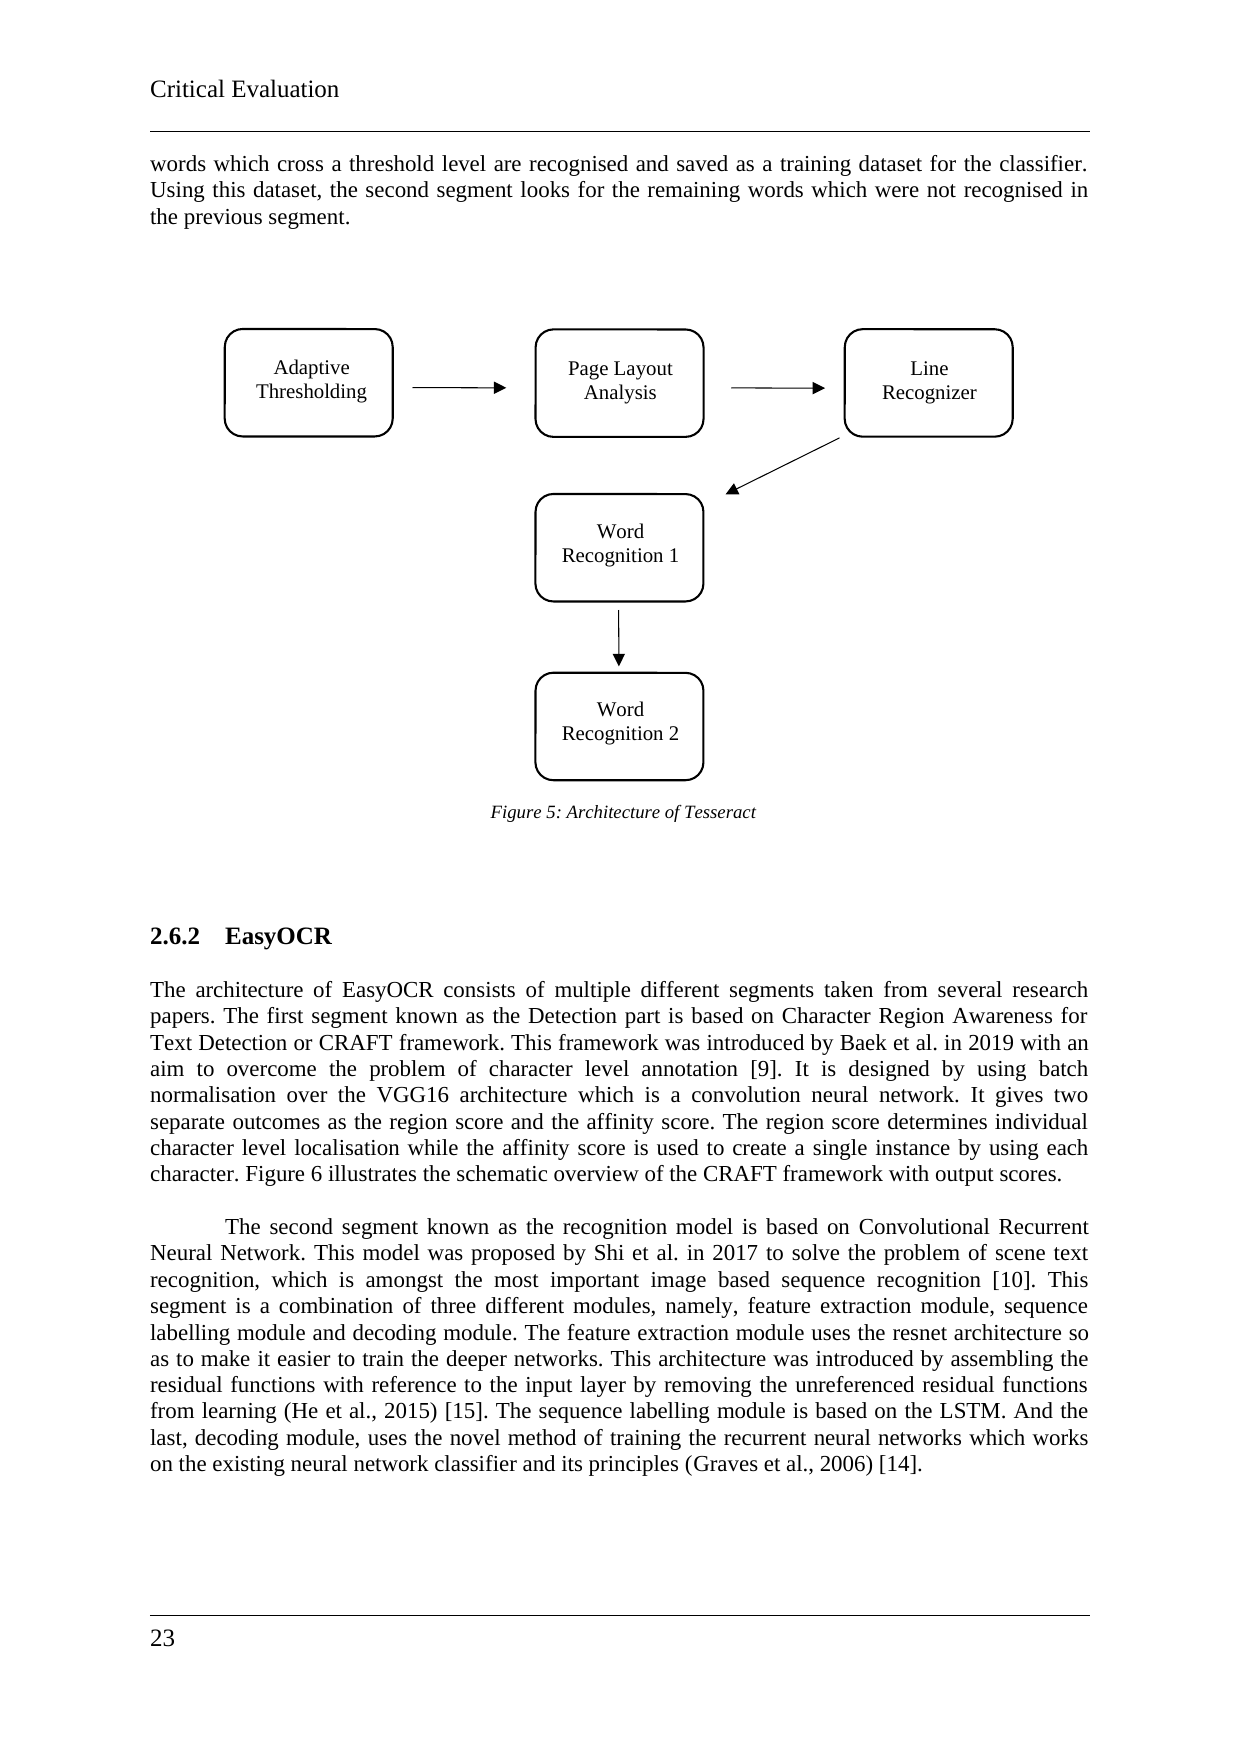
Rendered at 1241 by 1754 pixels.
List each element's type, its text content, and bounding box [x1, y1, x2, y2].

text The second segment known as the recognition model is based on Convolutional Recurrent Neural Network. This model was proposed by Shi et al. in 2017 to solve the problem of scene text recognition, which is amongst the most important image based sequence recognition [10]. This segment is a combination of three different modules, namely, feature extraction module, sequence labelling module and decoding module. The feature extraction module uses the resnet architecture so as to make it easier to train the deeper networks. This architecture was introduced by assembling the residual functions with reference to the input layer by removing the unreferenced residual functions from learning (He et al., 2015) [15]. The sequence labelling module is based on the LSTM. And the last, decoding module, uses the novel method of training the recurrent neural networks which works on the existing neural network classifier and its principles (Graves et al., 2006) [14]. [150, 1213, 1090, 1477]
subtitle 2.6.2 EasyOCR [150, 921, 1090, 949]
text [150, 150, 1090, 229]
text The architecture of EasyOCR consists of multiple different segments taken from several research papers. The first segment known as the Detection part is based on Character Region Awareness for Text Detection or CRAFT framework. This framework was introduced by Baek et al. in 2019 with an aim to overcome the problem of character level annotation [9]. It is designed by using batch normalisation over the VGG16 architecture which is a convolution neural network. It gives two separate outcomes as the region score and the affinity score. The region score determines individual character level localisation while the affinity score is used to create a single instance by using each character. Figure 6 illustrates the schematic overview of the CRAFT framework with output scores. [150, 976, 1090, 1187]
